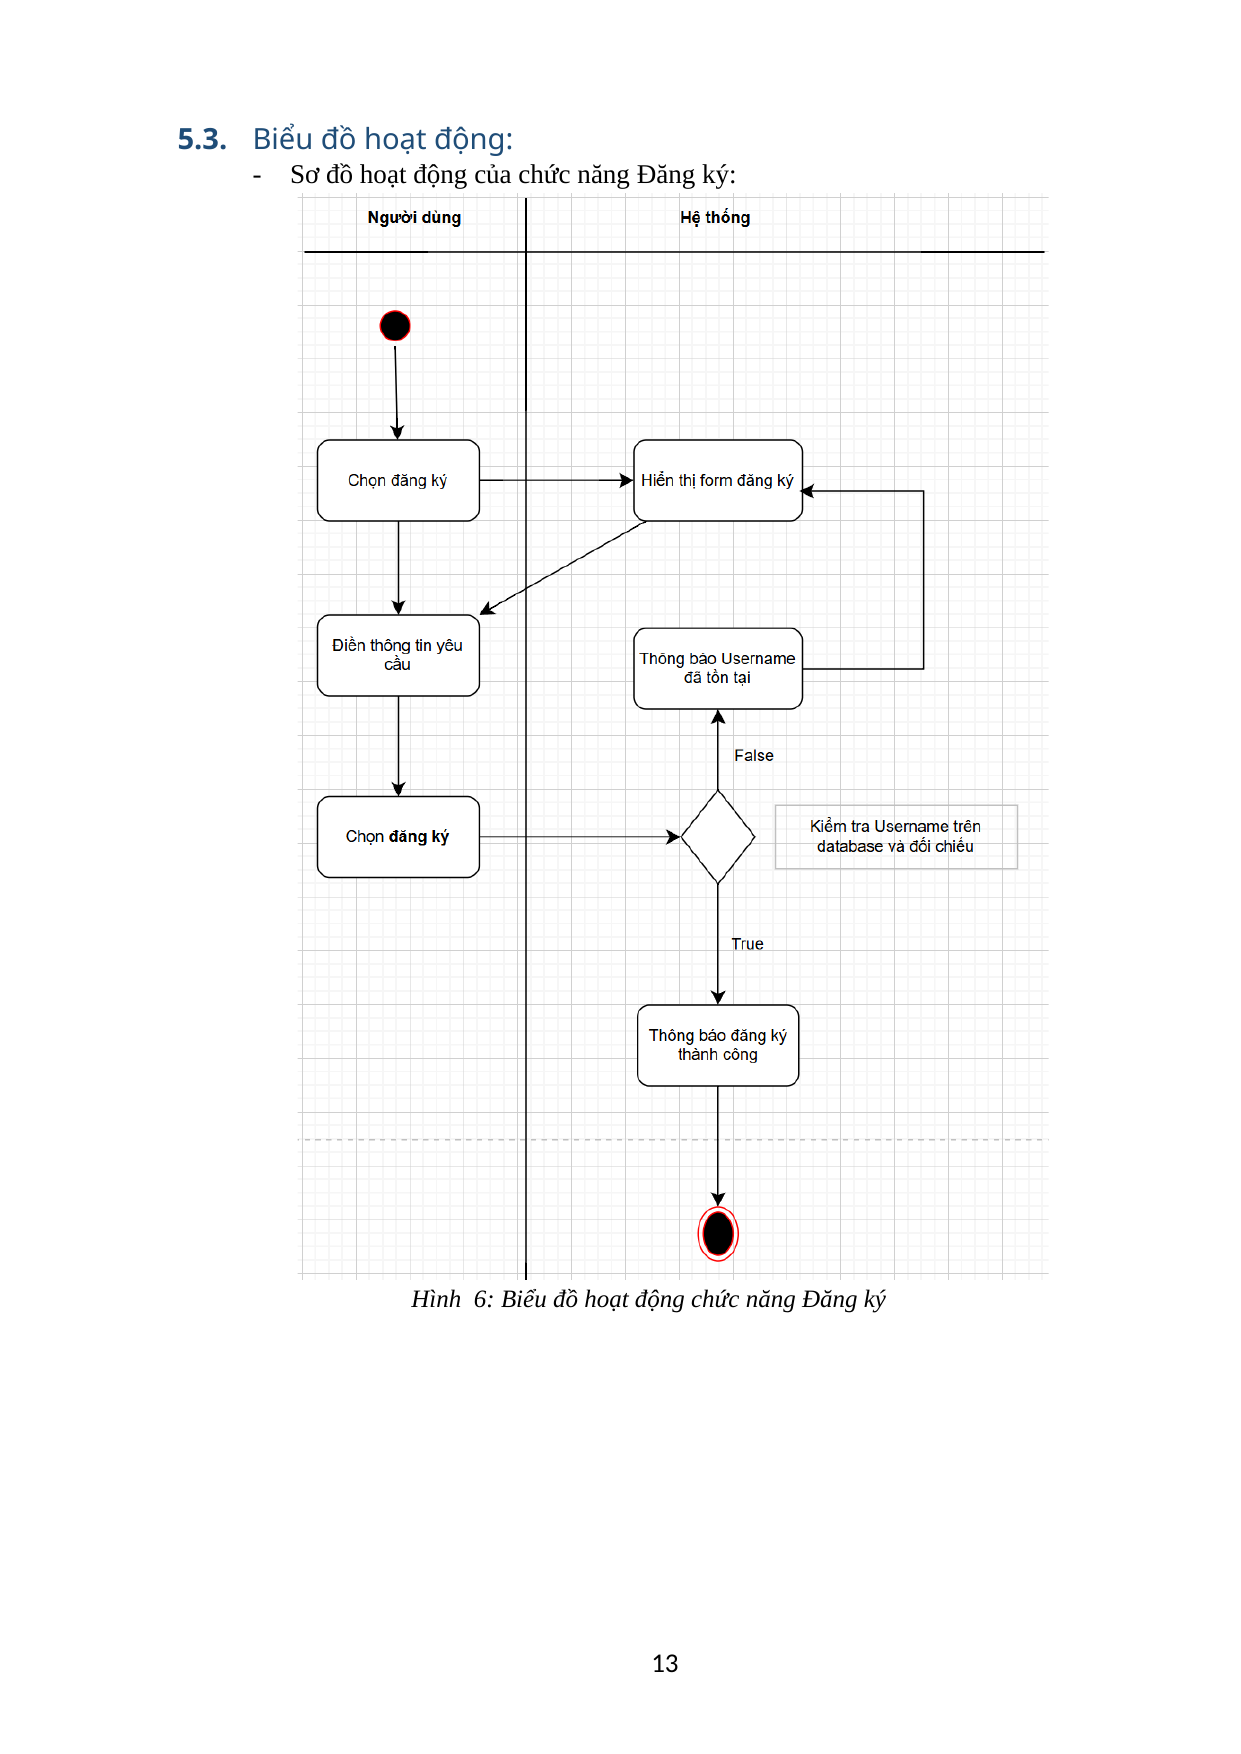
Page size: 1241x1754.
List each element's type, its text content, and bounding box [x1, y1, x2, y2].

text Hình 6: Biểu đồ hoạt động chức năng Đăng ký [177, 1284, 1122, 1313]
picture [297, 193, 1049, 1280]
subtitle Biểu đồ hoạt động: [177, 118, 1122, 158]
list Sơ đồ hoạt động của chức năng Đăng ký: [252, 158, 1122, 189]
